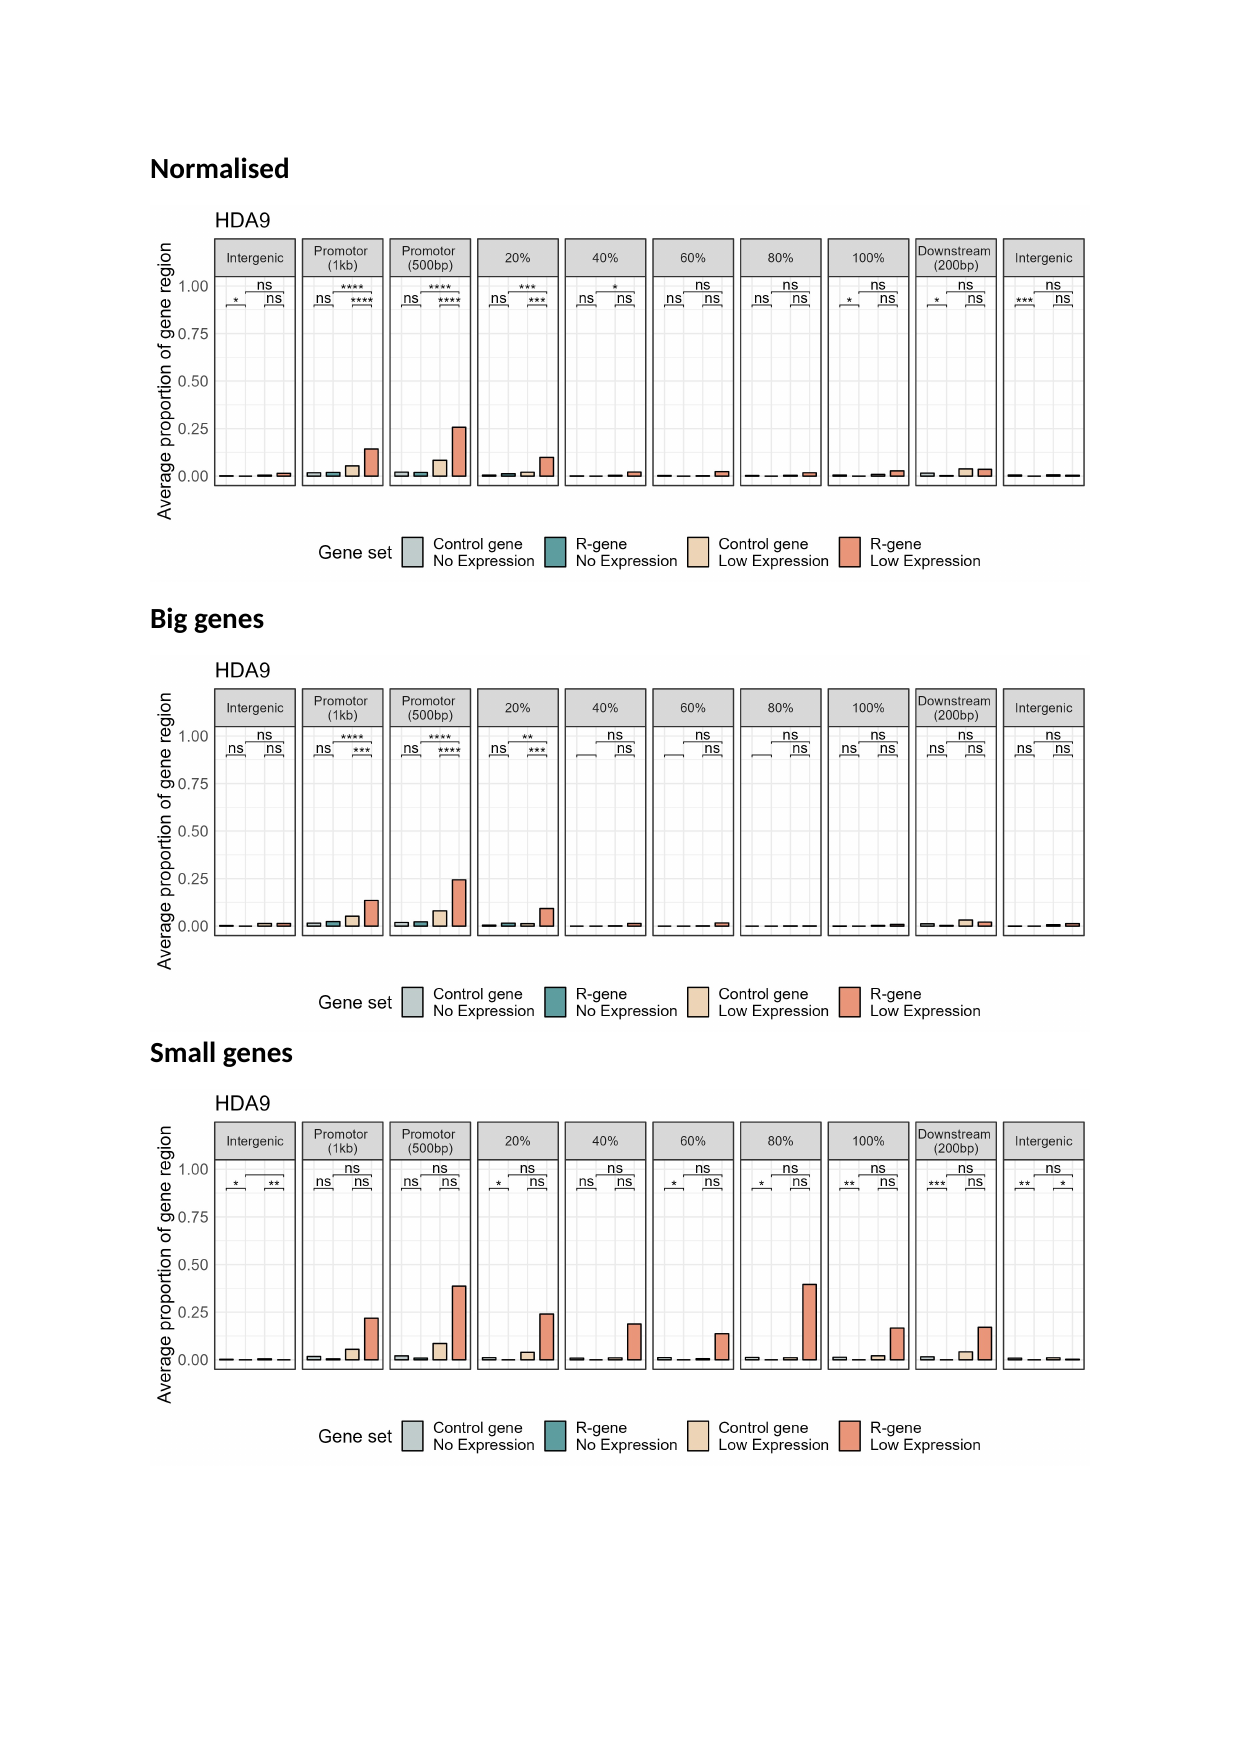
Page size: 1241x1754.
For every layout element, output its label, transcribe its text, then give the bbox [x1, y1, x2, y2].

picture [150, 655, 1091, 1032]
text Normalised [150, 150, 1090, 186]
text Small genes [150, 1032, 1090, 1069]
text Big genes [150, 600, 1090, 636]
picture [150, 1089, 1091, 1466]
picture [150, 205, 1091, 582]
